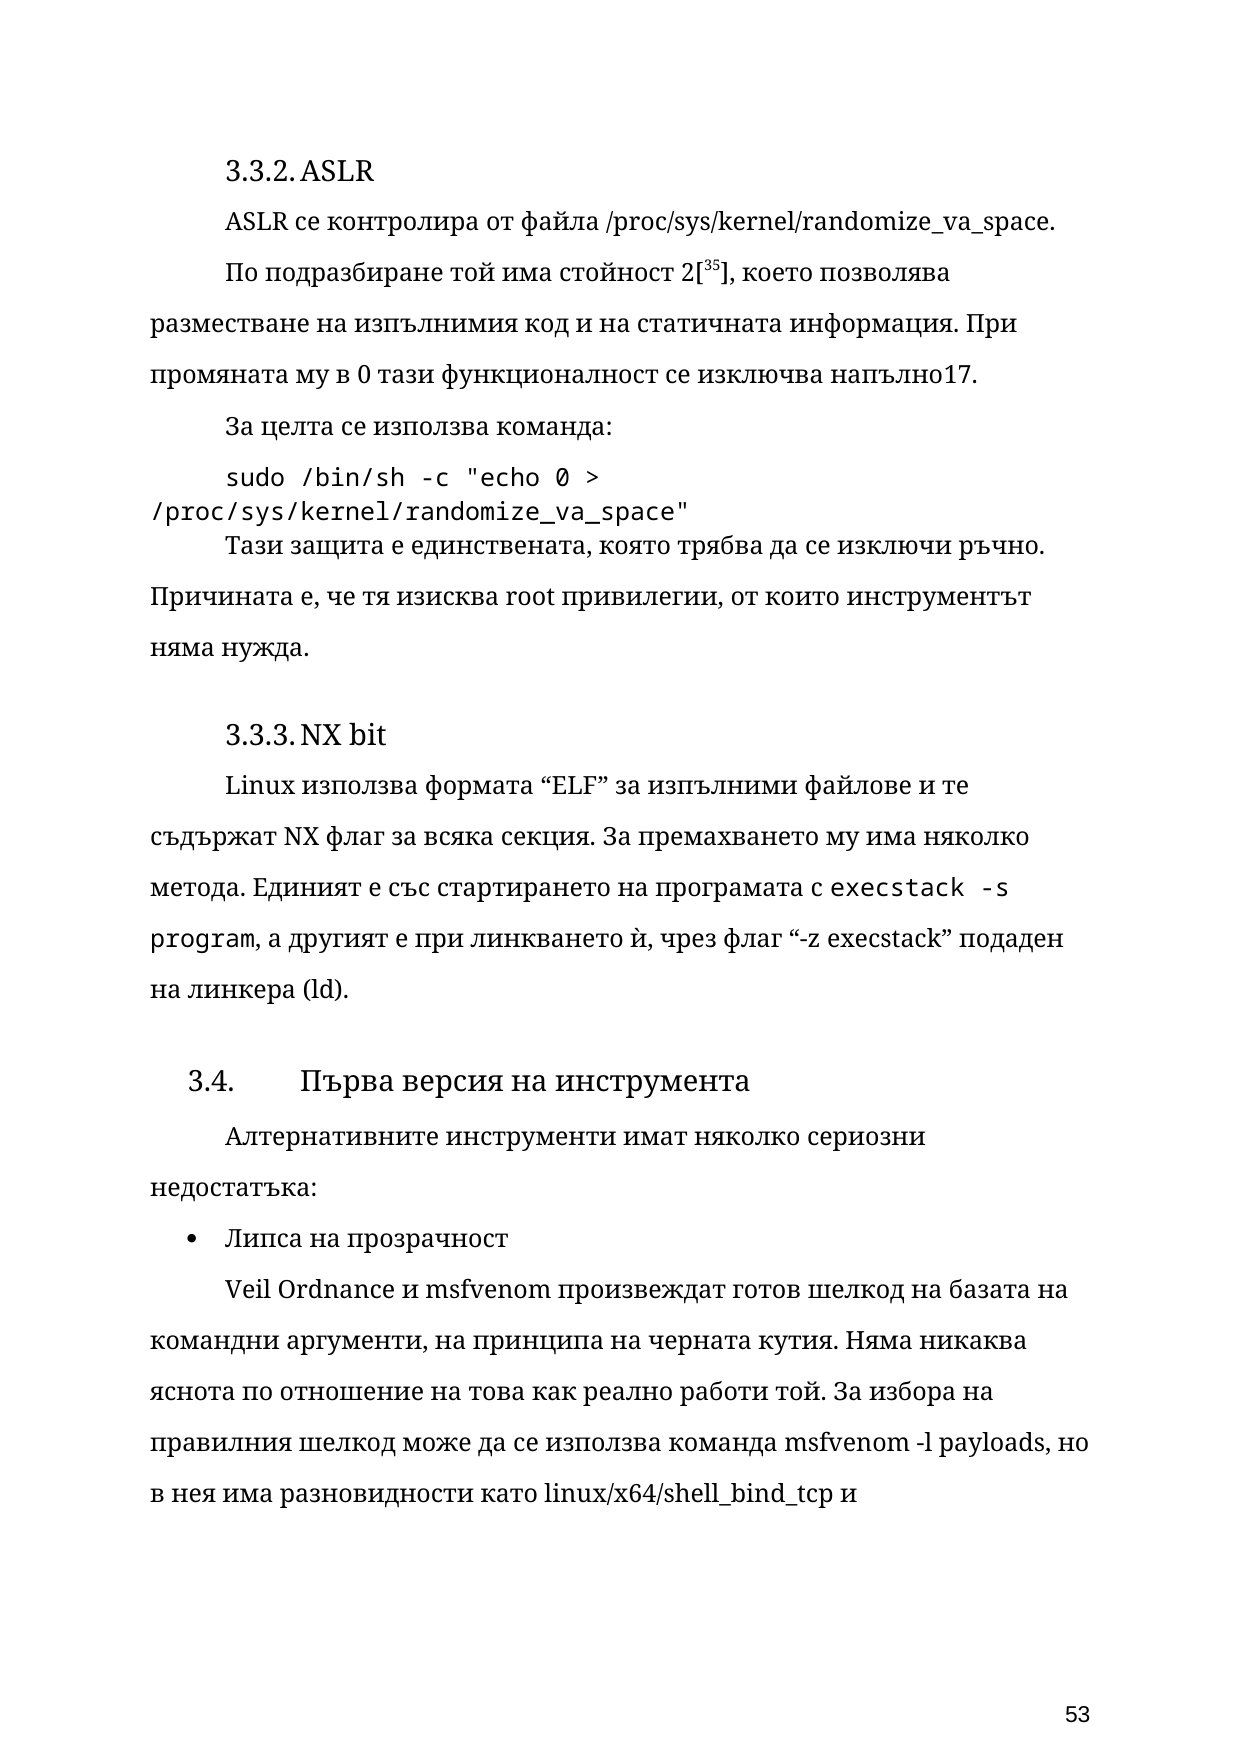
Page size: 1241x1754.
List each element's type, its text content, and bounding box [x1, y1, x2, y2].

text Linux използва формата “ELF” за изпълними файлове и те съдържат NX флаг за всяка секция. За премахването му има няколко метода. Единият е със стартирането на програмата с execstack -s program, а другият е при линкването ѝ, чрез флаг “-z execstack” подаден на линкера (ld). [150, 768, 1090, 1006]
text sudo /bin/sh -c "echo 0 > /proc/sys/kernel/randomize_va_space" [150, 459, 1090, 527]
text Алтернативните инструменти имат няколко сериозни недостатъка: [150, 1118, 1090, 1204]
subtitle ASLR [225, 150, 1090, 190]
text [150, 1272, 1090, 1510]
subtitle Първа версия на инструмента [187, 1060, 1090, 1100]
text По подразбиране той има стойност 2[], което позволява разместване на изпълнимия код и на статичната информация. При промяната му в 0 тази функционалност се изключва напълно17. [150, 255, 1090, 391]
subtitle NX bit [225, 714, 1090, 753]
text ASLR се контролира от файла /proc/sys/kernel/randomize_va_space. [150, 204, 1090, 238]
text Тази защита е единствената, която трябва да се изключи ръчно. Причината е, че тя изисква root привилегии, от които инструментът няма нужда. [150, 527, 1090, 663]
text За целта се използва команда: [150, 408, 1090, 442]
list Липса на прозрачност [187, 1221, 1090, 1255]
